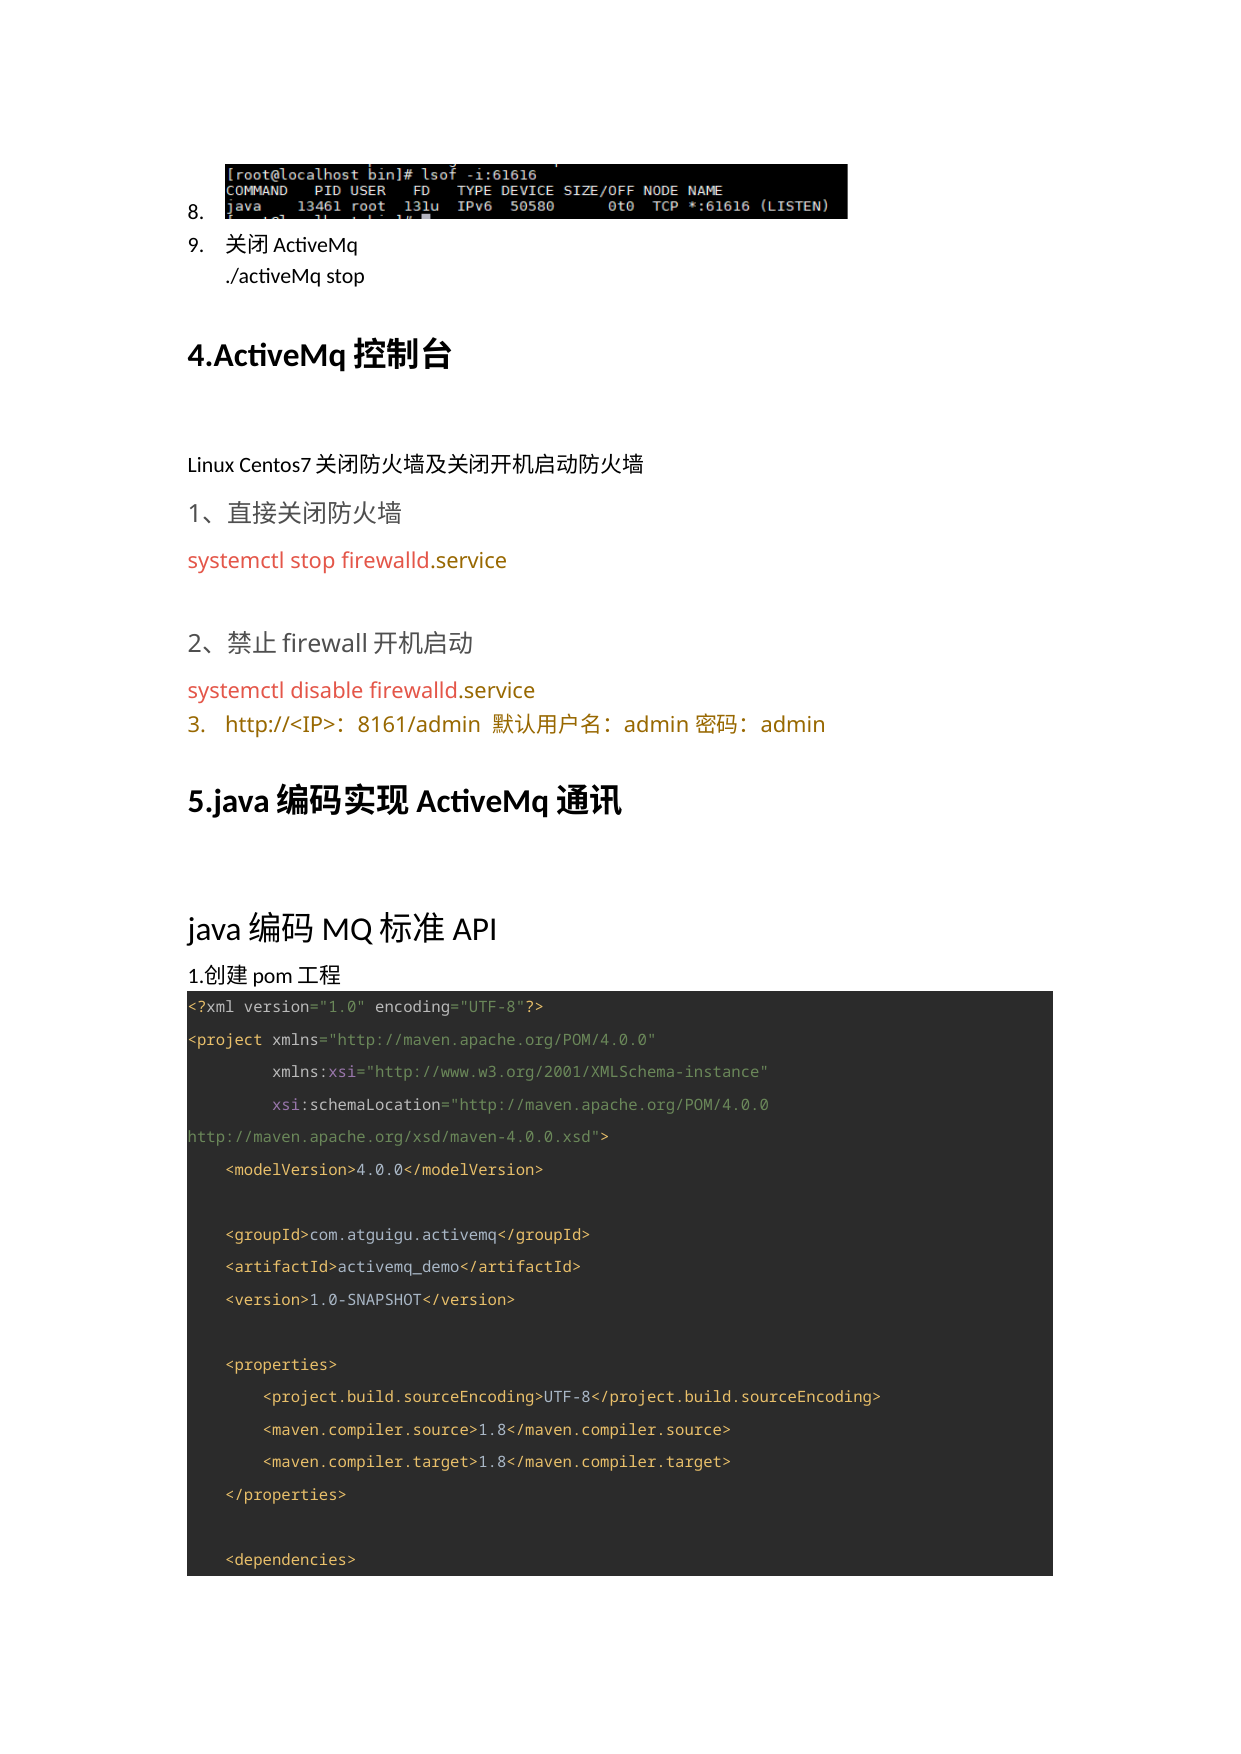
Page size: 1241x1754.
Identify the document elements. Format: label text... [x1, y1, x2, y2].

list http://<IP>：8161/admin 默认用户名：admin 密码：admin [187, 706, 1053, 739]
text java编码MQ标准API [187, 893, 1053, 958]
text 2、禁止firewall开机启动 [187, 609, 1053, 674]
text 1、直接关闭防火墙 [187, 479, 1053, 544]
text 1.创建pom工程 [187, 958, 1053, 991]
list ./activeMq stop [225, 259, 1053, 292]
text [187, 991, 1053, 1576]
list 关闭ActiveMq [187, 227, 1053, 259]
text systemctl disable firewalld.service [187, 674, 1053, 706]
text systemctl stop firewalld.service [187, 544, 1053, 576]
text Linux Centos7关闭防火墙及关闭开机启动防火墙 [187, 446, 1053, 479]
subtitle 4.ActiveMq控制台 [187, 319, 1053, 384]
picture [225, 164, 848, 219]
subtitle 5.java编码实现ActiveMq通讯 [187, 766, 1053, 831]
